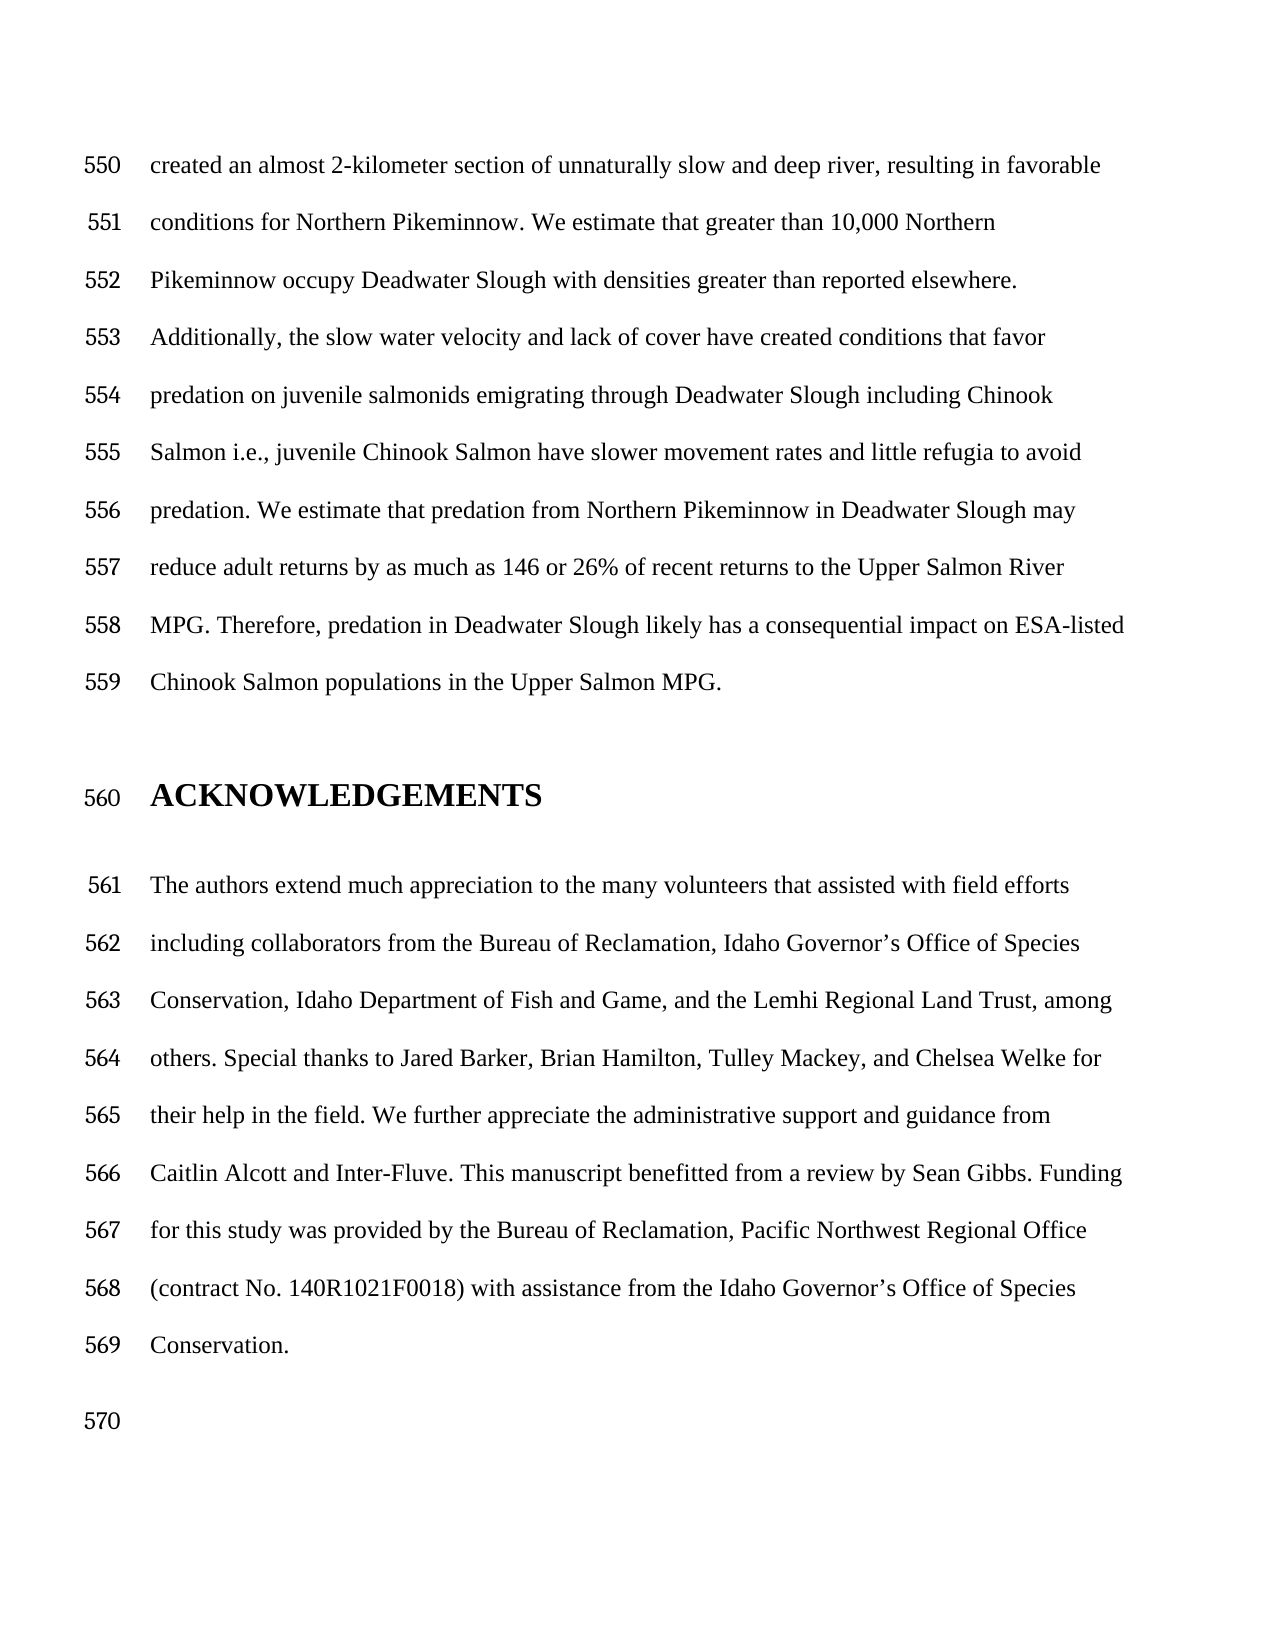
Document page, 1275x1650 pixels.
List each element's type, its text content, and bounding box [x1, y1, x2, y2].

subtitle Acknowledgements [150, 775, 1125, 813]
text The authors extend much appreciation to the many volunteers that assisted with field efforts including collaborators from the Bureau of Reclamation, Idaho Governor’s Office of Species Conservation, Idaho Department of Fish and Game, and the Lemhi Regional Land Trust, among others. Special thanks to Jared Barker, Brian Hamilton, Tulley Mackey, and Chelsea Welke for their help in the field. We further appreciate the administrative support and guidance from Caitlin Alcott and Inter-Fluve. This manuscript benefitted from a review by Sean Gibbs. Funding for this study was provided by the Bureau of Reclamation, Pacific Northwest Regional Office (contract No. 140R1021F0018) with assistance from the Idaho Governor’s Office of Species Conservation. [150, 870, 1125, 1359]
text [150, 150, 1125, 696]
